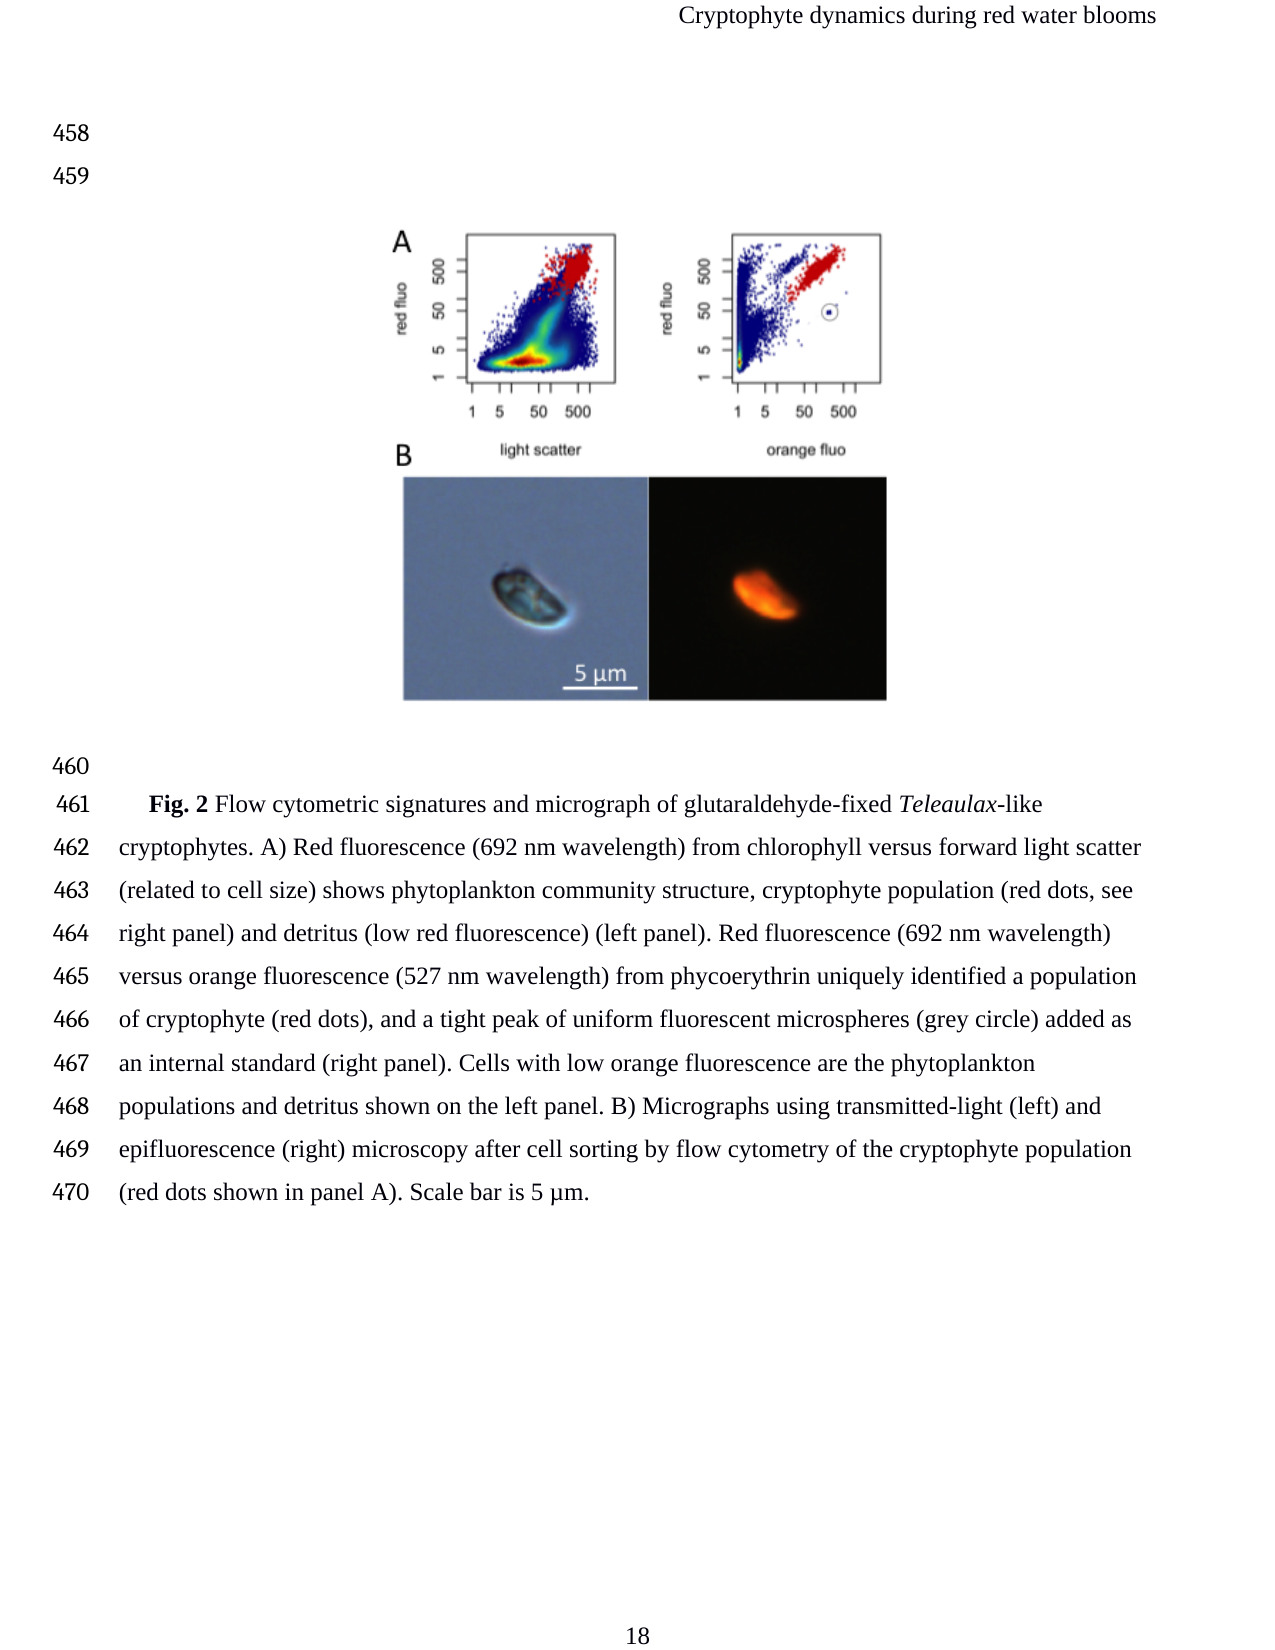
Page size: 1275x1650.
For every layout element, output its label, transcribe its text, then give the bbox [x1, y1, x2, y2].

text Fig. 2 Flow cytometric signatures and micrograph of glutaraldehyde-fixed Teleaulax-like cryptophytes. A) Red fluorescence (692 nm wavelength) from chlorophyll versus forward light scatter (related to cell size) shows phytoplankton community structure, cryptophyte population (red dots, see right panel) and detritus (low red fluorescence) (left panel). Red fluorescence (692 nm wavelength) versus orange fluorescence (527 nm wavelength) from phycoerythrin uniquely identified a population of cryptophyte (red dots), and a tight peak of uniform fluorescent microspheres (grey circle) added as an internal standard (right panel). Cells with low orange fluorescence are the phytoplankton populations and detritus shown on the left panel. B) Micrographs using transmitted-light (left) and epifluorescence (right) microscopy after cell sorting by flow cytometry of the cryptophyte population (red dots shown in panel A). Scale bar is 5 µm. [118, 789, 1156, 1206]
picture [368, 204, 937, 775]
